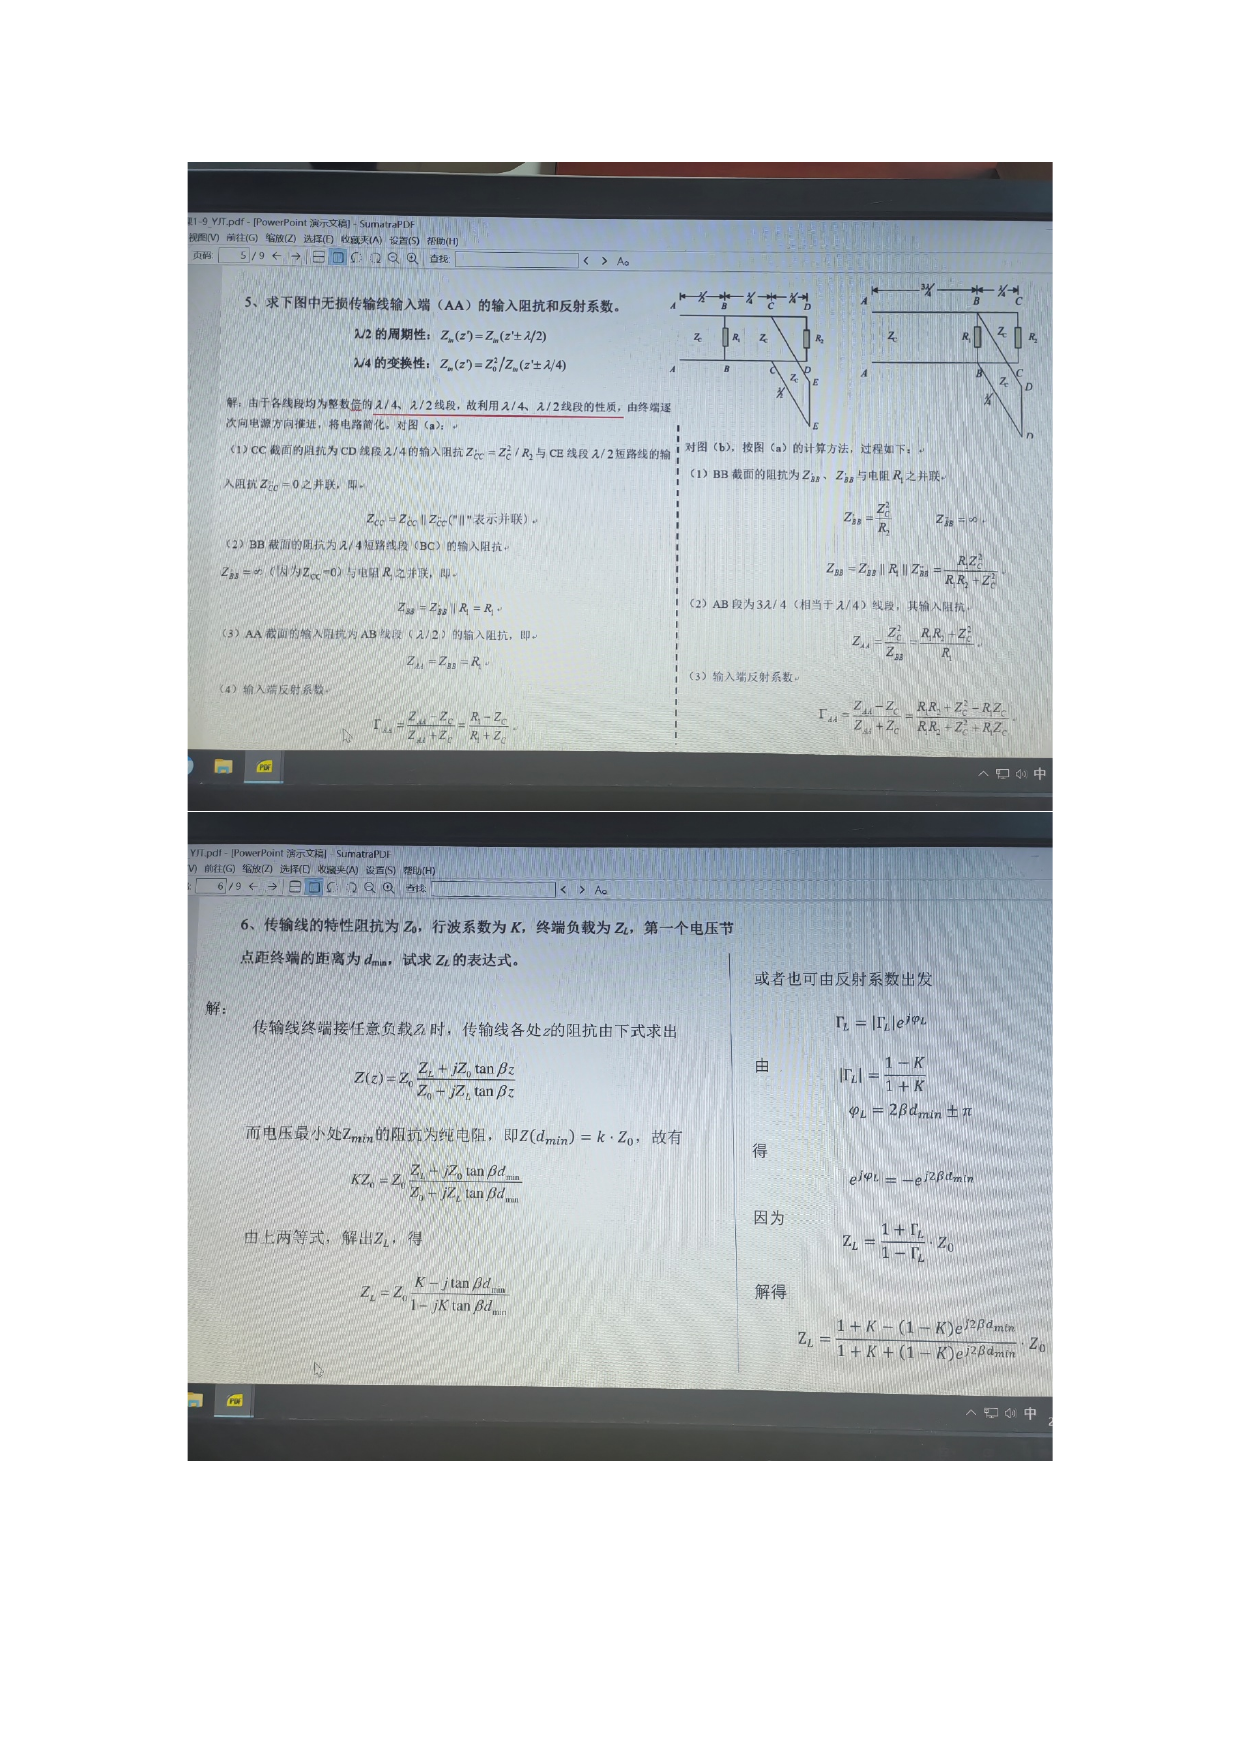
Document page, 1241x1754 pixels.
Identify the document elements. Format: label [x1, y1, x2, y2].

picture [187, 812, 1053, 1461]
picture [187, 162, 1053, 811]
